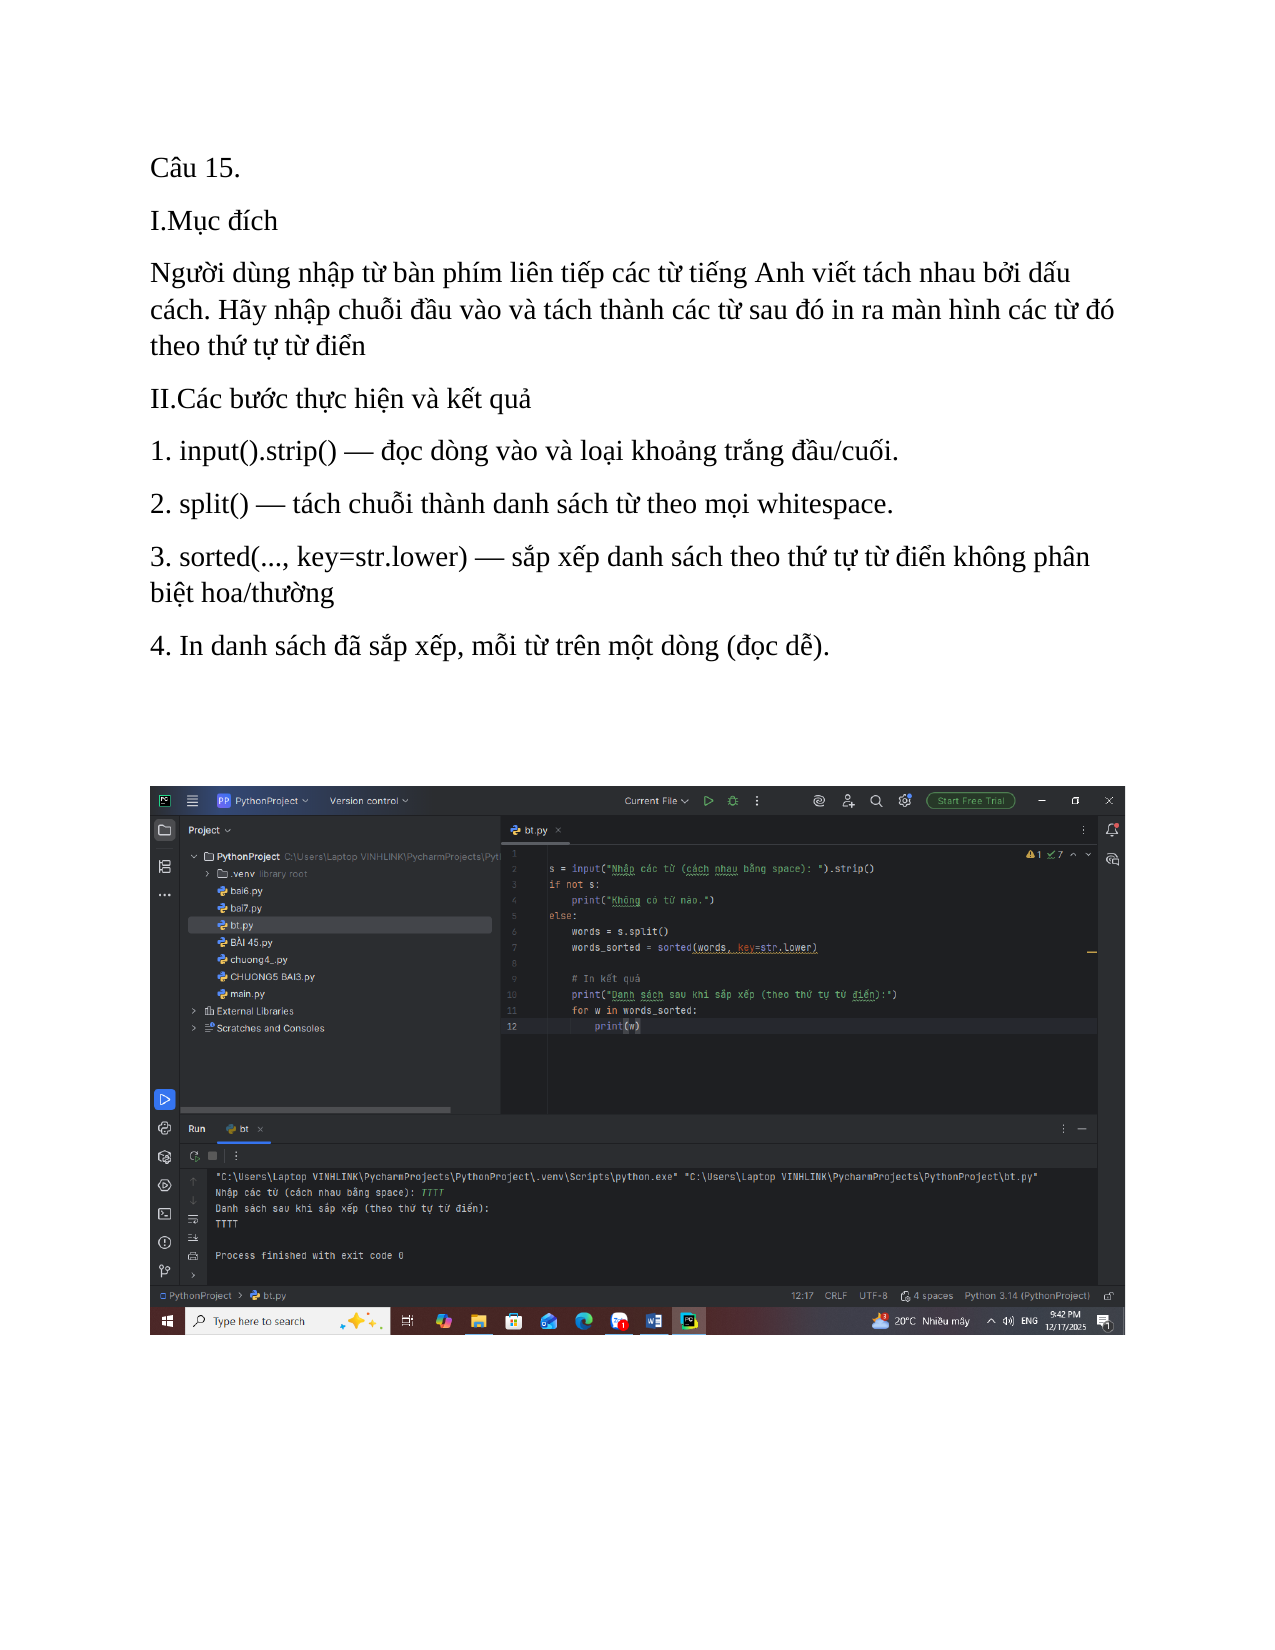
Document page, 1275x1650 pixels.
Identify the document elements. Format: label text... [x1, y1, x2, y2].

text 1. input().strip() — đọc dòng vào và loại khoảng trắng đầu/cuối. [150, 433, 1125, 467]
text 2. split() — tách chuỗi thành danh sách từ theo mọi whitespace. [150, 486, 1125, 520]
text I.Mục đích [150, 203, 1125, 236]
text II.Các bước thực hiện và kết quả [150, 381, 1125, 414]
text 3. sorted(..., key=str.lower) — sắp xếp danh sách theo thứ tự từ điển không phân biệt hoa/thường [150, 539, 1125, 609]
picture [150, 786, 1125, 1335]
text Câu 15. [150, 150, 1125, 183]
text 4. In danh sách đã sắp xếp, mỗi từ trên một dòng (đọc dễ). [150, 628, 1125, 662]
text Người dùng nhập từ bàn phím liên tiếp các từ tiếng Anh viết tách nhau bởi dấu cách. Hãy nhập chuỗi đầu vào và tách thành các từ sau đó in ra màn hình các từ đó theo thứ tự từ điển [150, 256, 1125, 361]
